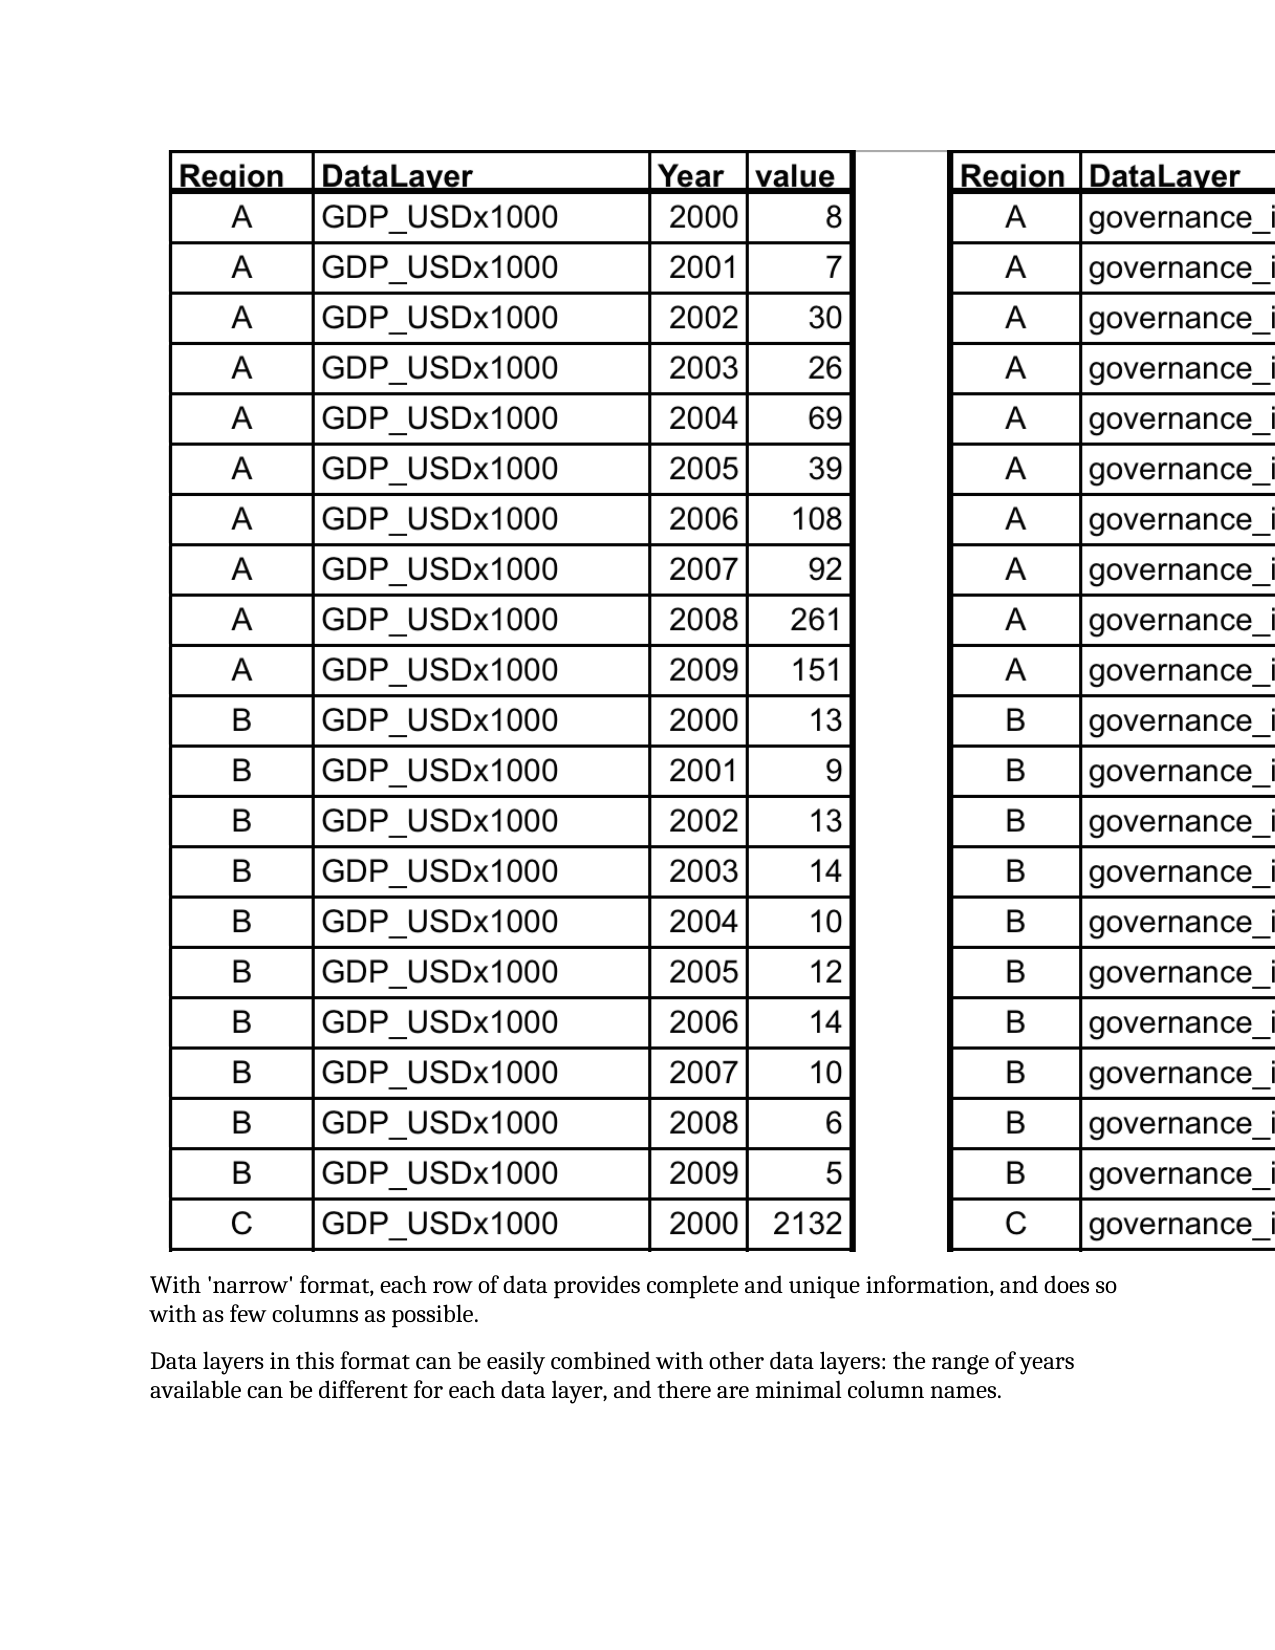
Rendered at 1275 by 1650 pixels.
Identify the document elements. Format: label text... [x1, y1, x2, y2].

text Data layers in this format can be easily combined with other data layers: the range of years available can be different for each data layer, and there are minimal column names. [150, 1347, 1125, 1404]
picture [168, 150, 1275, 1252]
text With 'narrow' format, each row of data provides complete and unique information, and does so with as few columns as possible. [150, 1271, 1125, 1328]
